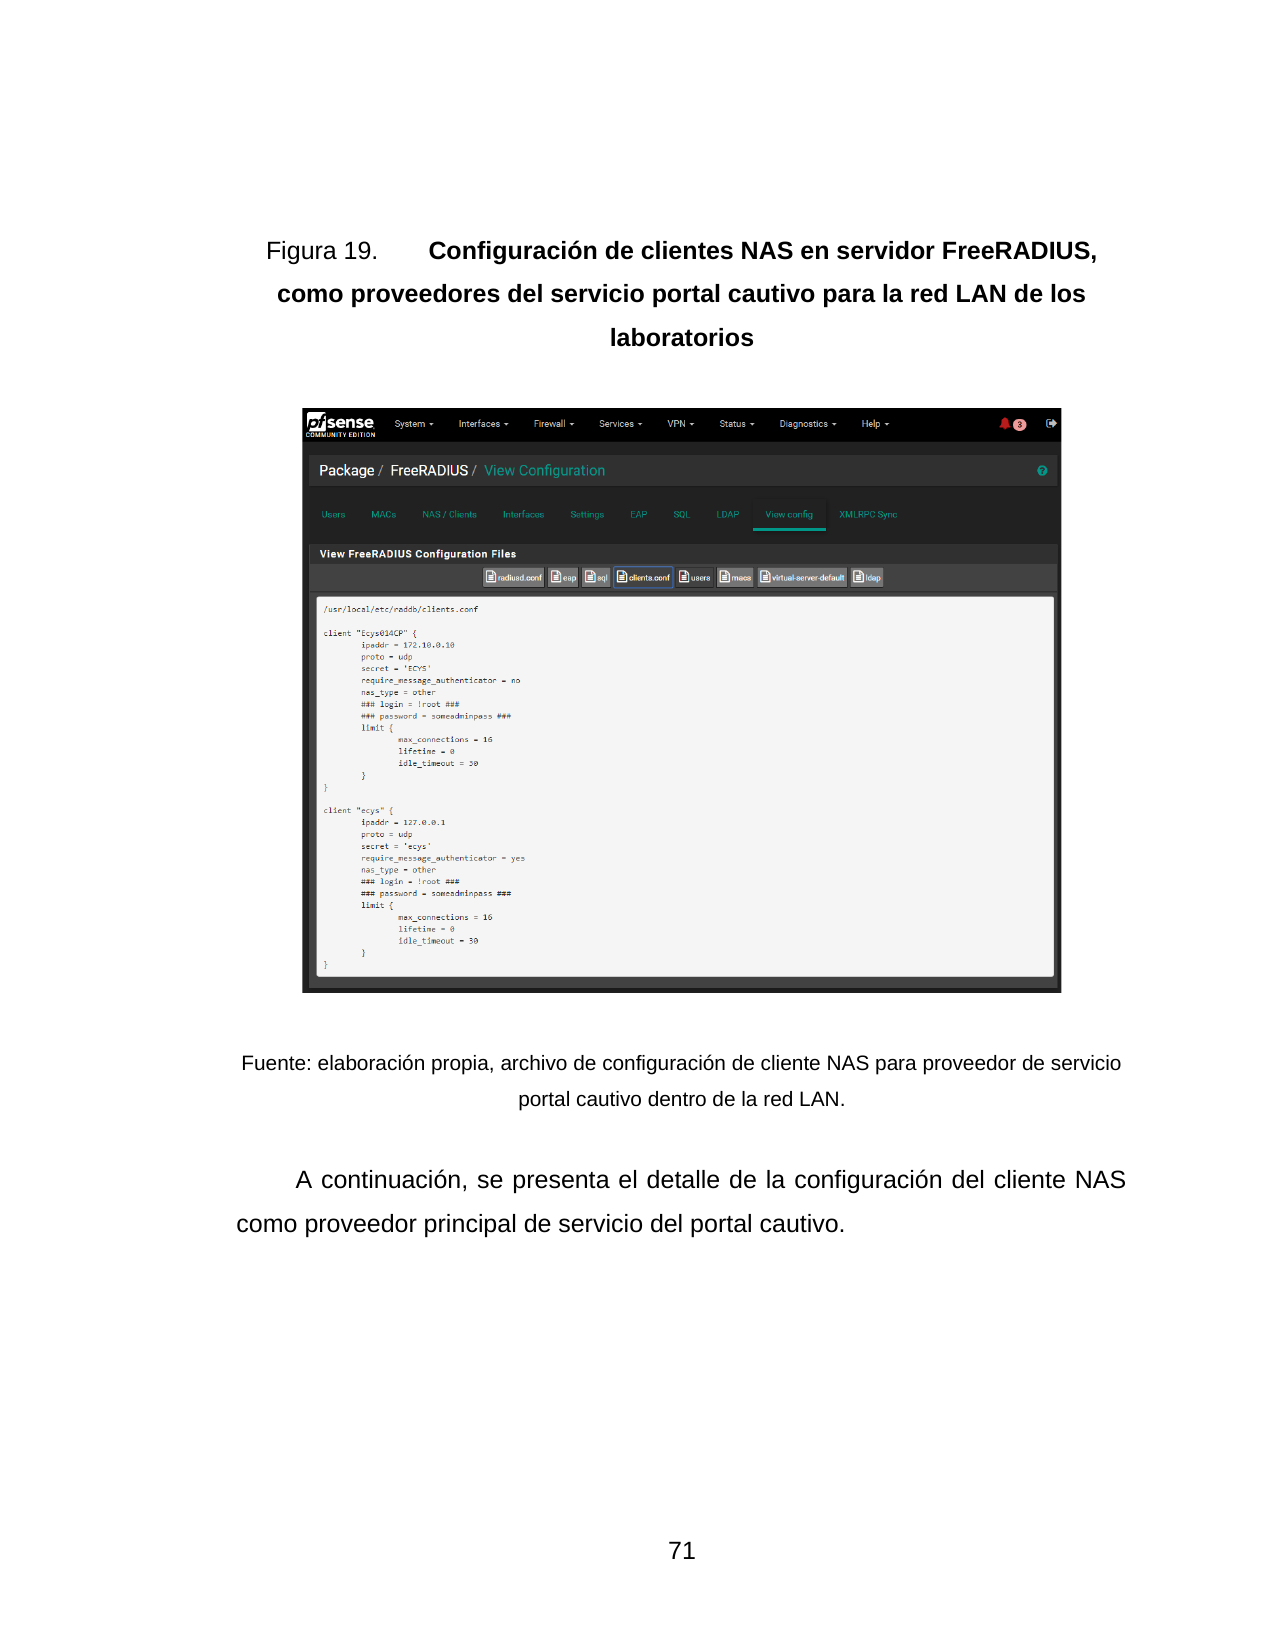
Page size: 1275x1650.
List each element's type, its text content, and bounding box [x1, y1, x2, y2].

text Configuración de clientes NAS en servidor FreeRADIUS, como proveedores del servicio portal cautivo para la red LAN de los laboratorios [236, 236, 1127, 351]
text Fuente: elaboración propia, archivo de configuración de cliente NAS para proveedor de servicio portal cautivo dentro de la red LAN. [236, 1051, 1127, 1110]
text A continuación, se presenta el detalle de la configuración del cliente NAS como proveedor principal de servicio del portal cautivo. [236, 1166, 1127, 1237]
picture [302, 408, 1062, 993]
